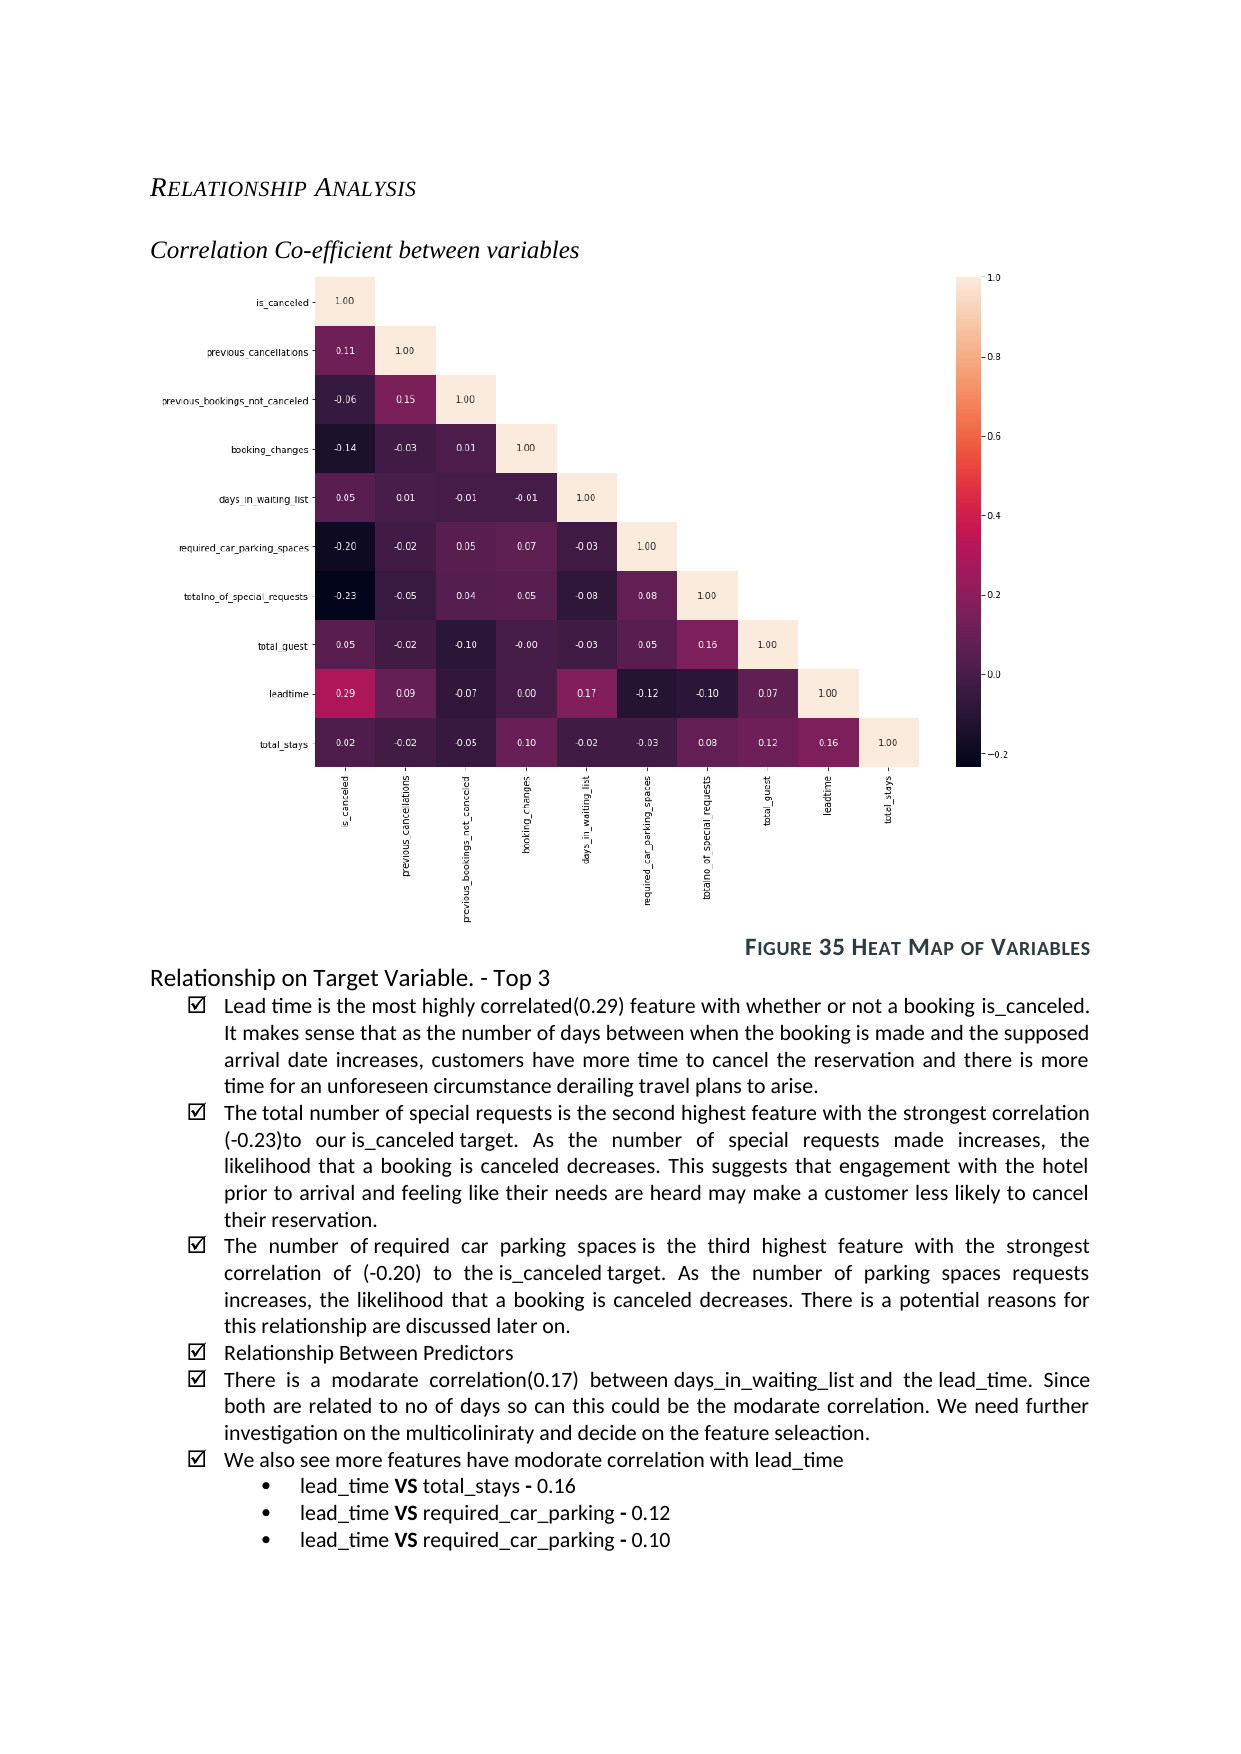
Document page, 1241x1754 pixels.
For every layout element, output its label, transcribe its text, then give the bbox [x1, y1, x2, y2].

list Relationship Between Predictors [186, 1339, 1090, 1366]
list lead_time VS total_stays - 0.16 [262, 1472, 1090, 1499]
list The total number of special requests is the second highest feature with the strongest correlation (-0.23)to our is_canceled target. As the number of special requests made increases, the likelihood that a booking is canceled decreases. This suggests that engagement with the hotel prior to arrival and feeling like their needs are heard may make a customer less likely to cancel their reservation. [186, 1099, 1090, 1232]
list lead_time VS required_car_parking - 0.12 [262, 1499, 1090, 1526]
picture [154, 267, 1012, 925]
list lead_time VS required_car_parking - 0.10 [262, 1526, 1090, 1552]
list The number of required car parking spaces is the third highest feature with the strongest correlation of (-0.20) to the is_canceled target. As the number of parking spaces requests increases, the likelihood that a booking is canceled decreases. There is a potential reasons for this relationship are discussed later on. [186, 1232, 1090, 1339]
list Lead time is the most highly correlated(0.29) feature with whether or not a booking is_canceled. It makes sense that as the number of days between when the booking is made and the supposed arrival date increases, customers have more time to cancel the reservation and there is more time for an unforeseen circumstance derailing travel plans to arise. [186, 992, 1090, 1099]
text Relationship on Target Variable. - Top 3 [150, 962, 1090, 992]
subtitle Correlation Co-efficient between variables [150, 235, 1090, 263]
subtitle Relationship Analysis [150, 171, 1090, 202]
list There is a modarate correlation(0.17) between days_in_waiting_list and the lead_time. Since both are related to no of days so can this could be the modarate correlation. We need further investigation on the multicoliniraty and decide on the feature seleaction. [186, 1366, 1090, 1446]
list We also see more features have modorate correlation with lead_time [186, 1446, 1090, 1472]
